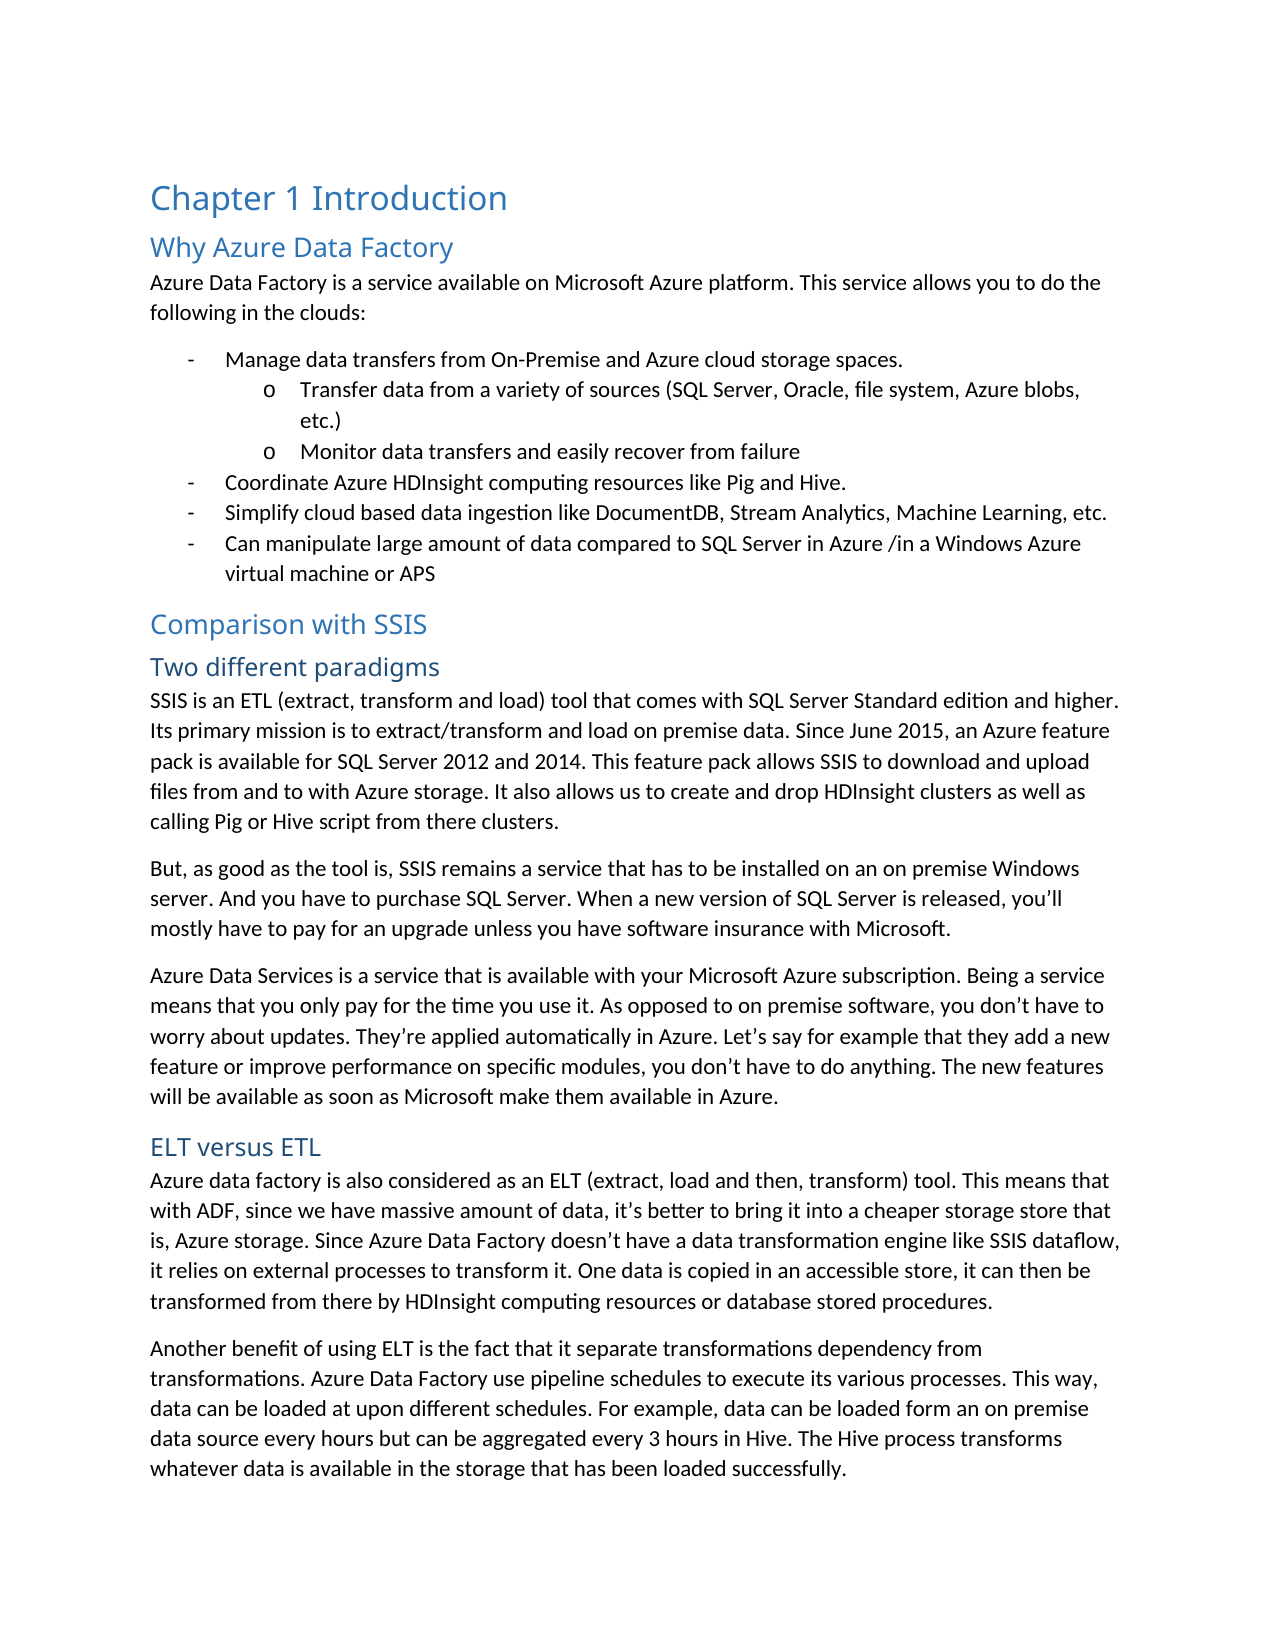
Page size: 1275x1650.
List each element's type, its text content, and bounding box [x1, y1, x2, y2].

text Another benefit of using ELT is the fact that it separate transformations dependency from transformations. Azure Data Factory use pipeline schedules to execute its various processes. This way, data can be loaded at upon different schedules. For example, data can be loaded form an on premise data source every hours but can be aggregated every 3 hours in Hive. The Hive process transforms whatever data is available in the storage that has been loaded successfully. [150, 1334, 1125, 1482]
text Azure data factory is also considered as an ELT (extract, load and then, transform) tool. This means that with ADF, since we have massive amount of data, it’s better to bring it into a cheaper storage store that is, Azure storage. Since Azure Data Factory doesn’t have a data transformation engine like SSIS dataflow, it relies on external processes to transform it. One data is copied in an accessible store, it can then be transformed from there by HDInsight computing resources or database stored procedures. [150, 1166, 1125, 1315]
text Azure Data Services is a service that is available with your Microsoft Azure subscription. Being a service means that you only pay for the time you use it. As opposed to on premise software, you don’t have to worry about updates. They’re applied automatically in Azure. Let’s say for example that they add a new feature or improve performance on specific modules, you don’t have to do anything. The new features will be available as soon as Microsoft make them available in Azure. [150, 961, 1125, 1110]
list Manage data transfers from On-Premise and Azure cloud storage spaces. [187, 345, 1125, 373]
text SSIS is an ETL (extract, transform and load) tool that comes with SQL Server Standard edition and higher. Its primary mission is to extract/transform and load on premise data. Since June 2015, an Azure feature pack is available for SQL Server 2012 and 2014. This feature pack allows SSIS to download and upload files from and to with Azure storage. It also allows us to create and drop HDInsight clusters as well as calling Pig or Hive script from there clusters. [150, 686, 1125, 835]
subtitle ELT versus ETL [150, 1129, 1125, 1163]
list Coordinate Azure HDInsight computing resources like Pig and Hive. [187, 468, 1125, 496]
subtitle Why Azure Data Factory [150, 228, 1125, 265]
subtitle Comparison with SSIS [150, 606, 1125, 643]
text But, as good as the tool is, SSIS remains a service that has to be installed on an on premise Windows server. And you have to purchase SQL Server. When a new version of SQL Server is released, you’ll mostly have to pay for an upgrade unless you have software insurance with Microsoft. [150, 854, 1125, 943]
list Transfer data from a variety of sources (SQL Server, Oracle, file system, Azure blobs, etc.) [262, 375, 1125, 434]
list Simplify cloud based data ingestion like DocumentDB, Stream Analytics, Machine Learning, etc. [187, 498, 1125, 526]
text Azure Data Factory is a service available on Microsoft Azure platform. This service allows you to do the following in the clouds: [150, 268, 1125, 326]
subtitle Two different paradigms [150, 650, 1125, 684]
list Can manipulate large amount of data compared to SQL Server in Azure /in a Windows Azure virtual machine or APS [187, 529, 1125, 587]
list Monitor data transfers and easily recover from failure [262, 437, 1125, 466]
subtitle Introduction [150, 175, 1125, 220]
